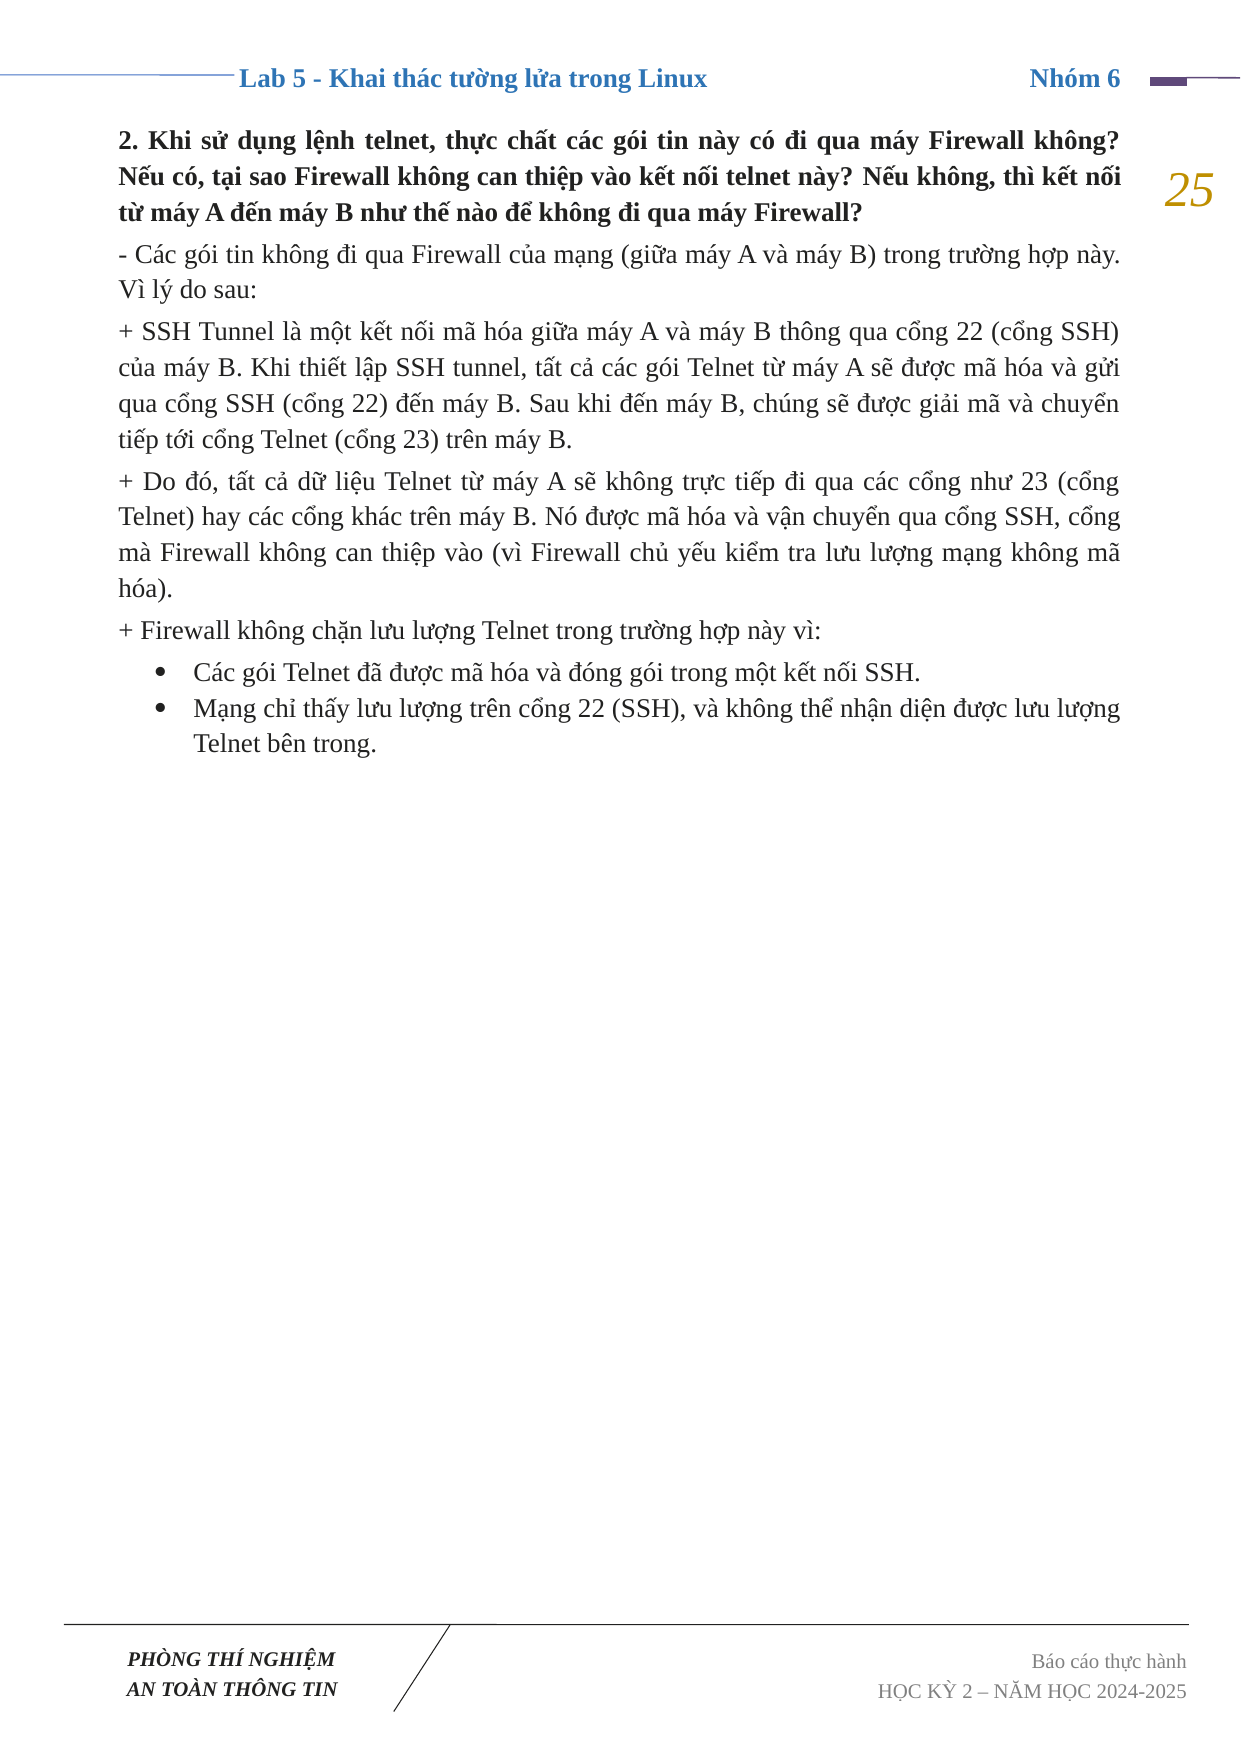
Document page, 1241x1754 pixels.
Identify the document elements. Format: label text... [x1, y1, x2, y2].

text + Firewall không chặn lưu lượng Telnet trong trường hợp này vì: [118, 614, 1122, 645]
text - Các gói tin không đi qua Firewall của mạng (giữa máy A và máy B) trong trường hợp này. Vì lý do sau: [118, 238, 1122, 305]
text 2. Khi sử dụng lệnh telnet, thực chất các gói tin này có đi qua máy Firewall không? Nếu có, tại sao Firewall không can thiệp vào kết nối telnet này? Nếu không, thì kết nối từ máy A đến máy B như thế nào để không đi qua máy Firewall? [118, 124, 1122, 227]
list Mạng chỉ thấy lưu lượng trên cổng 22 (SSH), và không thể nhận diện được lưu lượng Telnet bên trong. [156, 692, 1122, 759]
list Các gói Telnet đã được mã hóa và đóng gói trong một kết nối SSH. [156, 656, 1122, 687]
text + SSH Tunnel là một kết nối mã hóa giữa máy A và máy B thông qua cổng 22 (cổng SSH) của máy B. Khi thiết lập SSH tunnel, tất cả các gói Telnet từ máy A sẽ được mã hóa và gửi qua cổng SSH (cổng 22) đến máy B. Sau khi đến máy B, chúng sẽ được giải mã và chuyển tiếp tới cổng Telnet (cổng 23) trên máy B. [118, 316, 1122, 454]
text + Do đó, tất cả dữ liệu Telnet từ máy A sẽ không trực tiếp đi qua các cổng như 23 (cổng Telnet) hay các cổng khác trên máy B. Nó được mã hóa và vận chuyển qua cổng SSH, cổng mà Firewall không can thiệp vào (vì Firewall chủ yếu kiểm tra lưu lượng mạng không mã hóa). [118, 465, 1122, 603]
